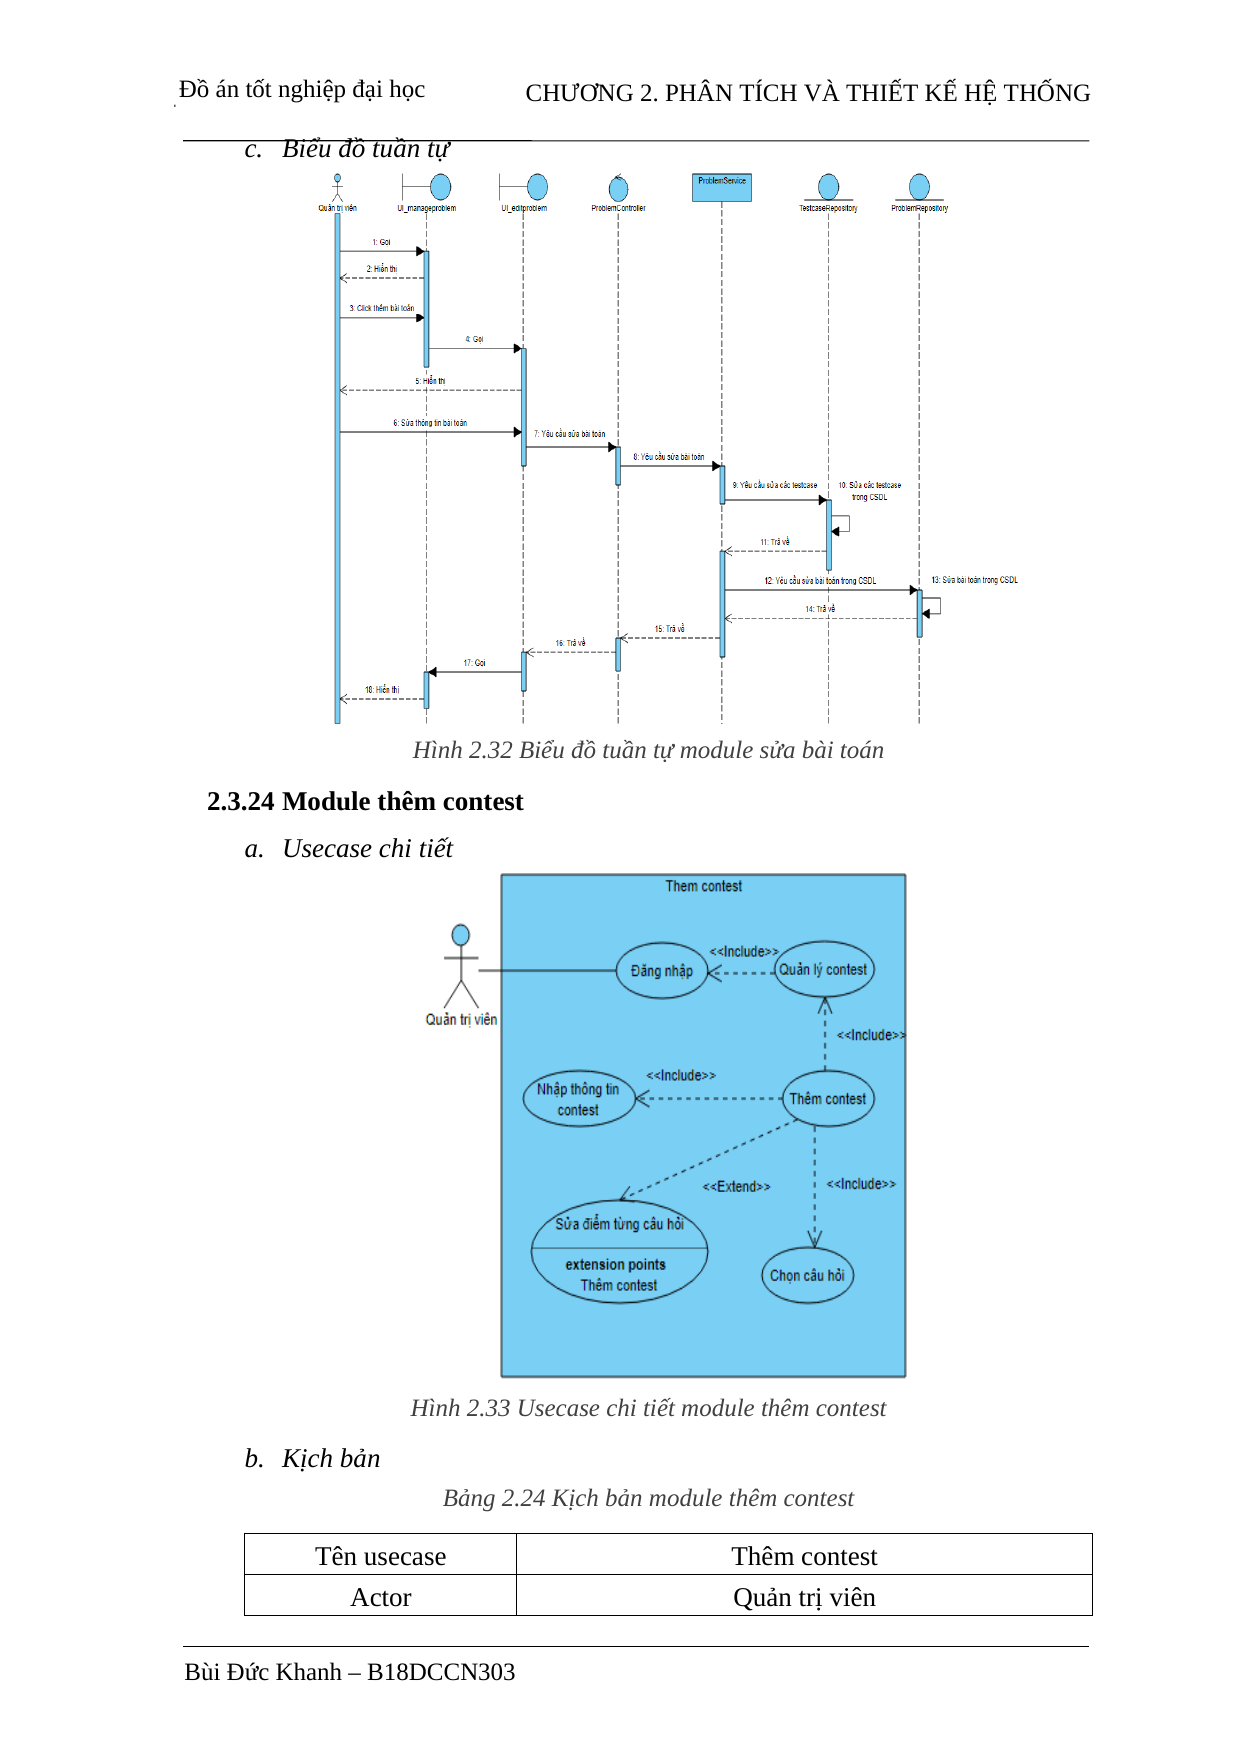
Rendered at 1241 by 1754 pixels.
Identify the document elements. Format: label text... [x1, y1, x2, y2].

subtitle Module thêm contest [207, 785, 1092, 816]
table_cell Actor [245, 1575, 516, 1615]
subtitle Biểu đồ tuần tự [244, 132, 1092, 163]
table_cell Quản trị viên [517, 1575, 1092, 1615]
subtitle Usecase chi tiết [244, 832, 1092, 863]
picture [311, 172, 1026, 727]
table_header Thêm contest [517, 1534, 1092, 1574]
table_header Tên usecase [245, 1534, 516, 1574]
subtitle Kịch bản [244, 1442, 1092, 1473]
picture [412, 872, 925, 1384]
